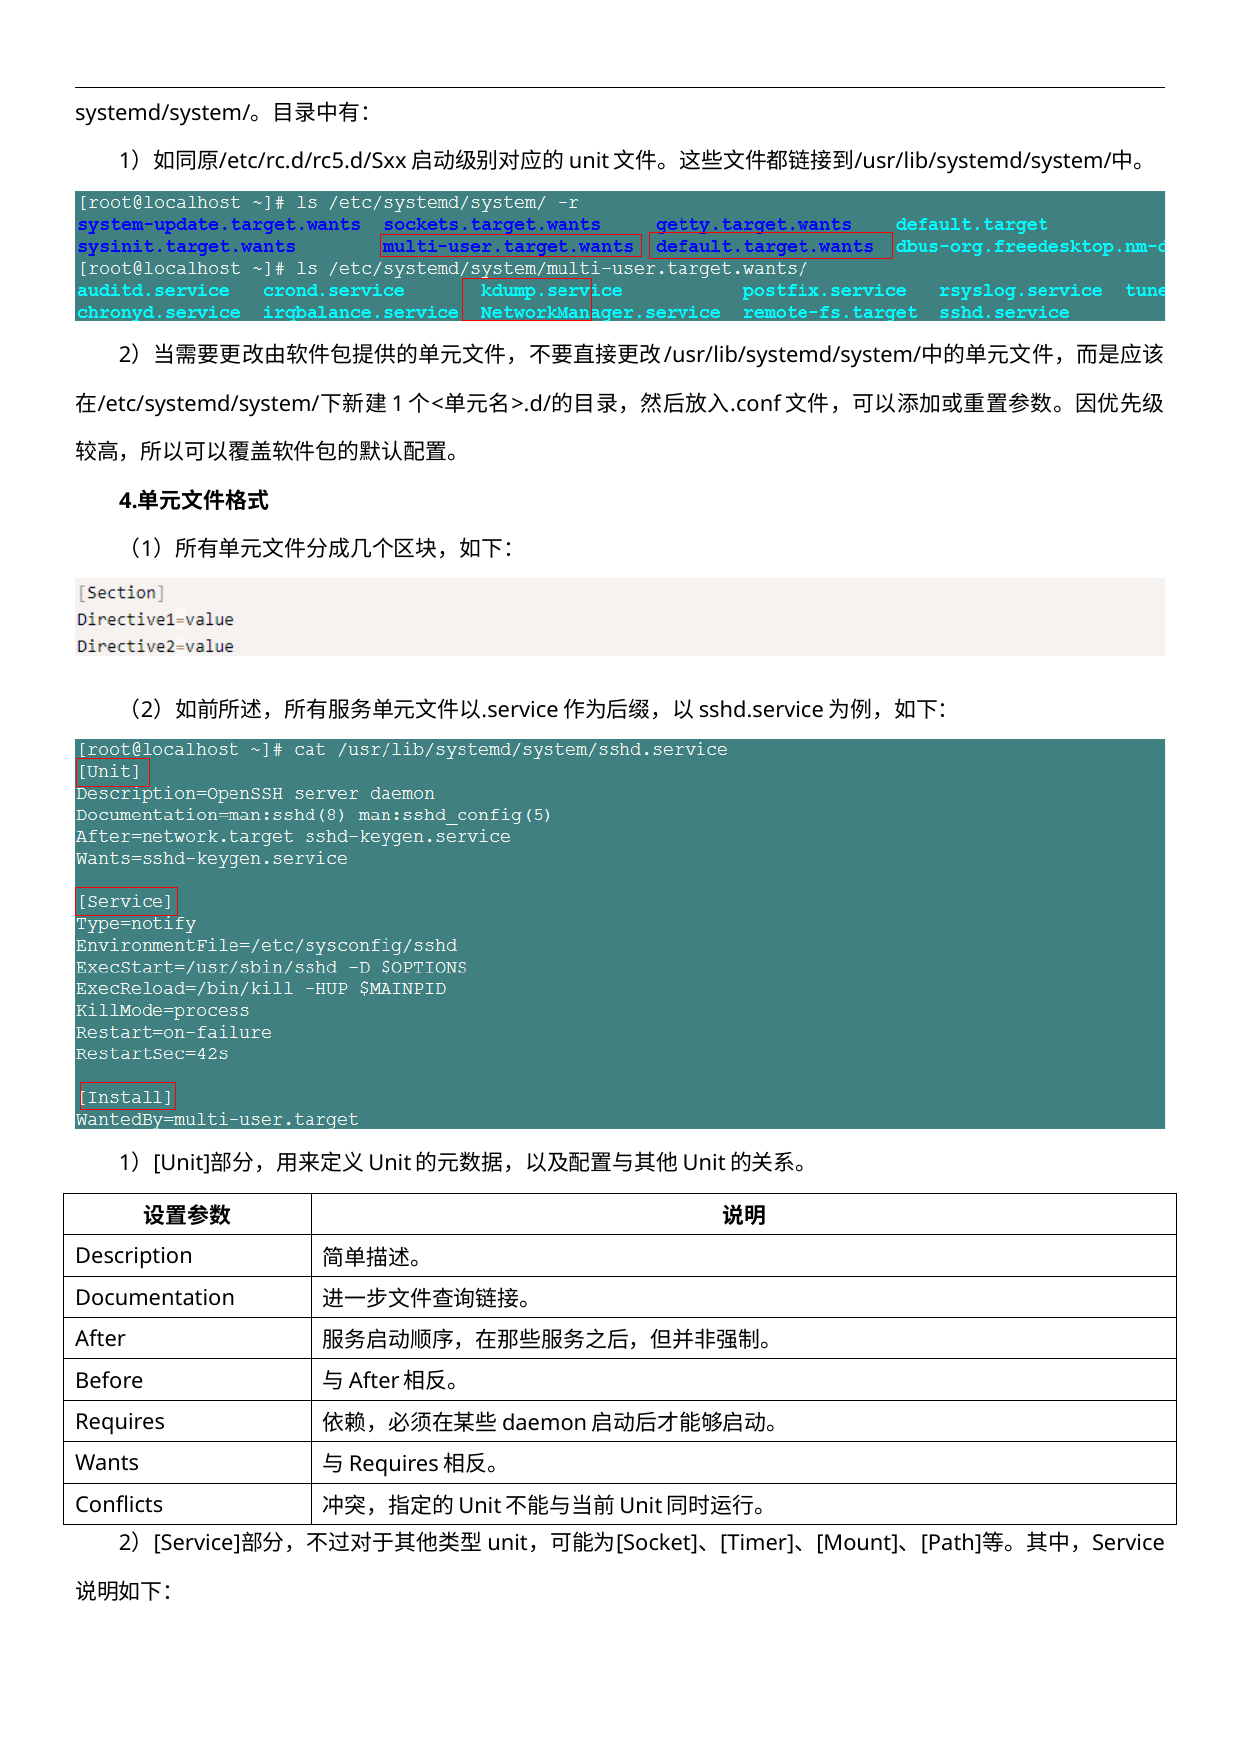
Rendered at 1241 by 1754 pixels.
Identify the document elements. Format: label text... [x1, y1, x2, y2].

table_cell 与After相反。 [312, 1359, 1176, 1400]
text 2）[Service]部分，不过对于其他类型unit，可能为[Socket]、[Timer]、[Mount]、[Path]等。其中，Service说明如下： [75, 1525, 1165, 1606]
text （1）所有单元文件分成几个区块，如下： [75, 531, 1165, 563]
text 4.单元文件格式 [75, 482, 1165, 515]
table_cell 进一步文件查询链接。 [312, 1277, 1176, 1317]
table_cell Requires [64, 1401, 311, 1441]
table_cell Before [64, 1359, 311, 1400]
table_cell 冲突，指定的Unit不能与当前Unit同时运行。 [312, 1484, 1176, 1524]
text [75, 95, 1165, 127]
table_header 说明 [312, 1194, 1176, 1234]
table_cell 依赖，必须在某些daemon启动后才能够启动。 [312, 1401, 1176, 1441]
table_cell Wants [64, 1442, 311, 1482]
table_cell 与Requires相反。 [312, 1442, 1176, 1482]
text （2）如前所述，所有服务单元文件以.service作为后缀，以sshd.service为例，如下： [75, 691, 1165, 724]
text 2）当需要更改由软件包提供的单元文件，不要直接更改/usr/lib/systemd/system/中的单元文件，而是应该在/etc/systemd/system/下新建1个<单元名>.d/的目录，然后放入.conf文件，可以添加或重置参数。因优先级较高，所以可以覆盖软件包的默认配置。 [75, 336, 1165, 466]
text 1）如同原/etc/rc.d/rc5.d/Sxx启动级别对应的unit文件。这些文件都链接到/usr/lib/systemd/system/中。 [75, 143, 1165, 176]
text 1）[Unit]部分，用来定义Unit的元数据，以及配置与其他Unit的关系。 [75, 1144, 1165, 1177]
table_cell Description [64, 1235, 311, 1276]
table_cell Conflicts [64, 1484, 311, 1524]
picture [75, 191, 1166, 321]
table_cell 服务启动顺序，在那些服务之后，但并非强制。 [312, 1318, 1176, 1358]
table_cell Documentation [64, 1277, 311, 1317]
table_header 设置参数 [64, 1194, 311, 1234]
picture [75, 578, 1166, 656]
picture [75, 739, 1166, 1129]
table_cell 简单描述。 [312, 1235, 1176, 1276]
table_cell After [64, 1318, 311, 1358]
